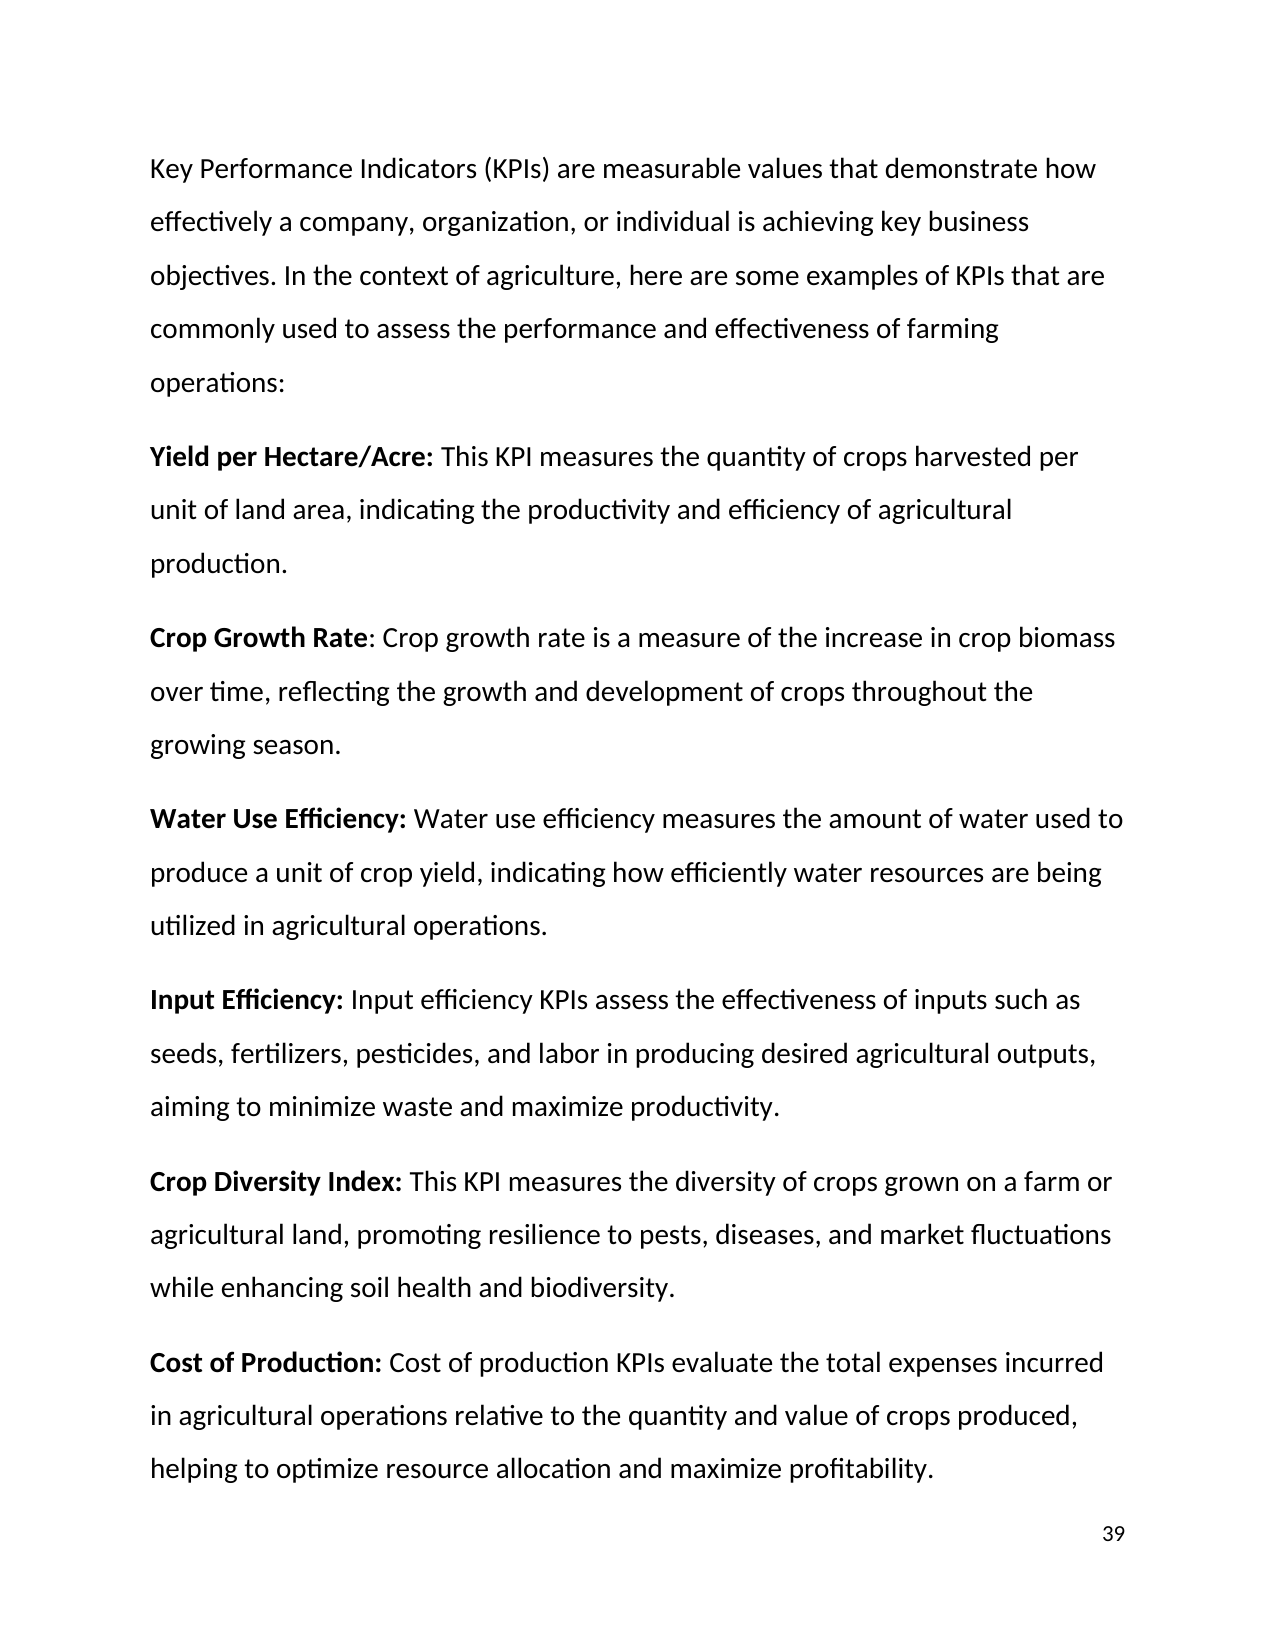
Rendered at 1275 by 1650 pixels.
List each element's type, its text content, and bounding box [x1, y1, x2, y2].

text Input Efficiency: Input efficiency KPIs assess the effectiveness of inputs such as seeds, fertilizers, pesticides, and labor in producing desired agricultural outputs, aiming to minimize waste and maximize productivity. [150, 981, 1125, 1124]
text Crop Growth Rate: Crop growth rate is a measure of the increase in crop biomass over time, reflecting the growth and development of crops throughout the growing season. [150, 619, 1125, 762]
text Cost of Production: Cost of production KPIs evaluate the total expenses incurred in agricultural operations relative to the quantity and value of crops produced, helping to optimize resource allocation and maximize profitability. [150, 1344, 1125, 1486]
text Crop Diversity Index: This KPI measures the diversity of crops grown on a farm or agricultural land, promoting resilience to pests, diseases, and market fluctuations while enhancing soil health and biodiversity. [150, 1163, 1125, 1305]
text Water Use Efficiency: Water use efficiency measures the amount of water used to produce a unit of crop yield, indicating how efficiently water resources are being utilized in agricultural operations. [150, 800, 1125, 943]
text Yield per Hectare/Acre: This KPI measures the quantity of crops harvested per unit of land area, indicating the productivity and efficiency of agricultural production. [150, 438, 1125, 581]
text Key Performance Indicators (KPIs) are measurable values that demonstrate how effectively a company, organization, or individual is achieving key business objectives. In the context of agriculture, here are some examples of KPIs that are commonly used to assess the performance and effectiveness of farming operations: [150, 150, 1125, 399]
